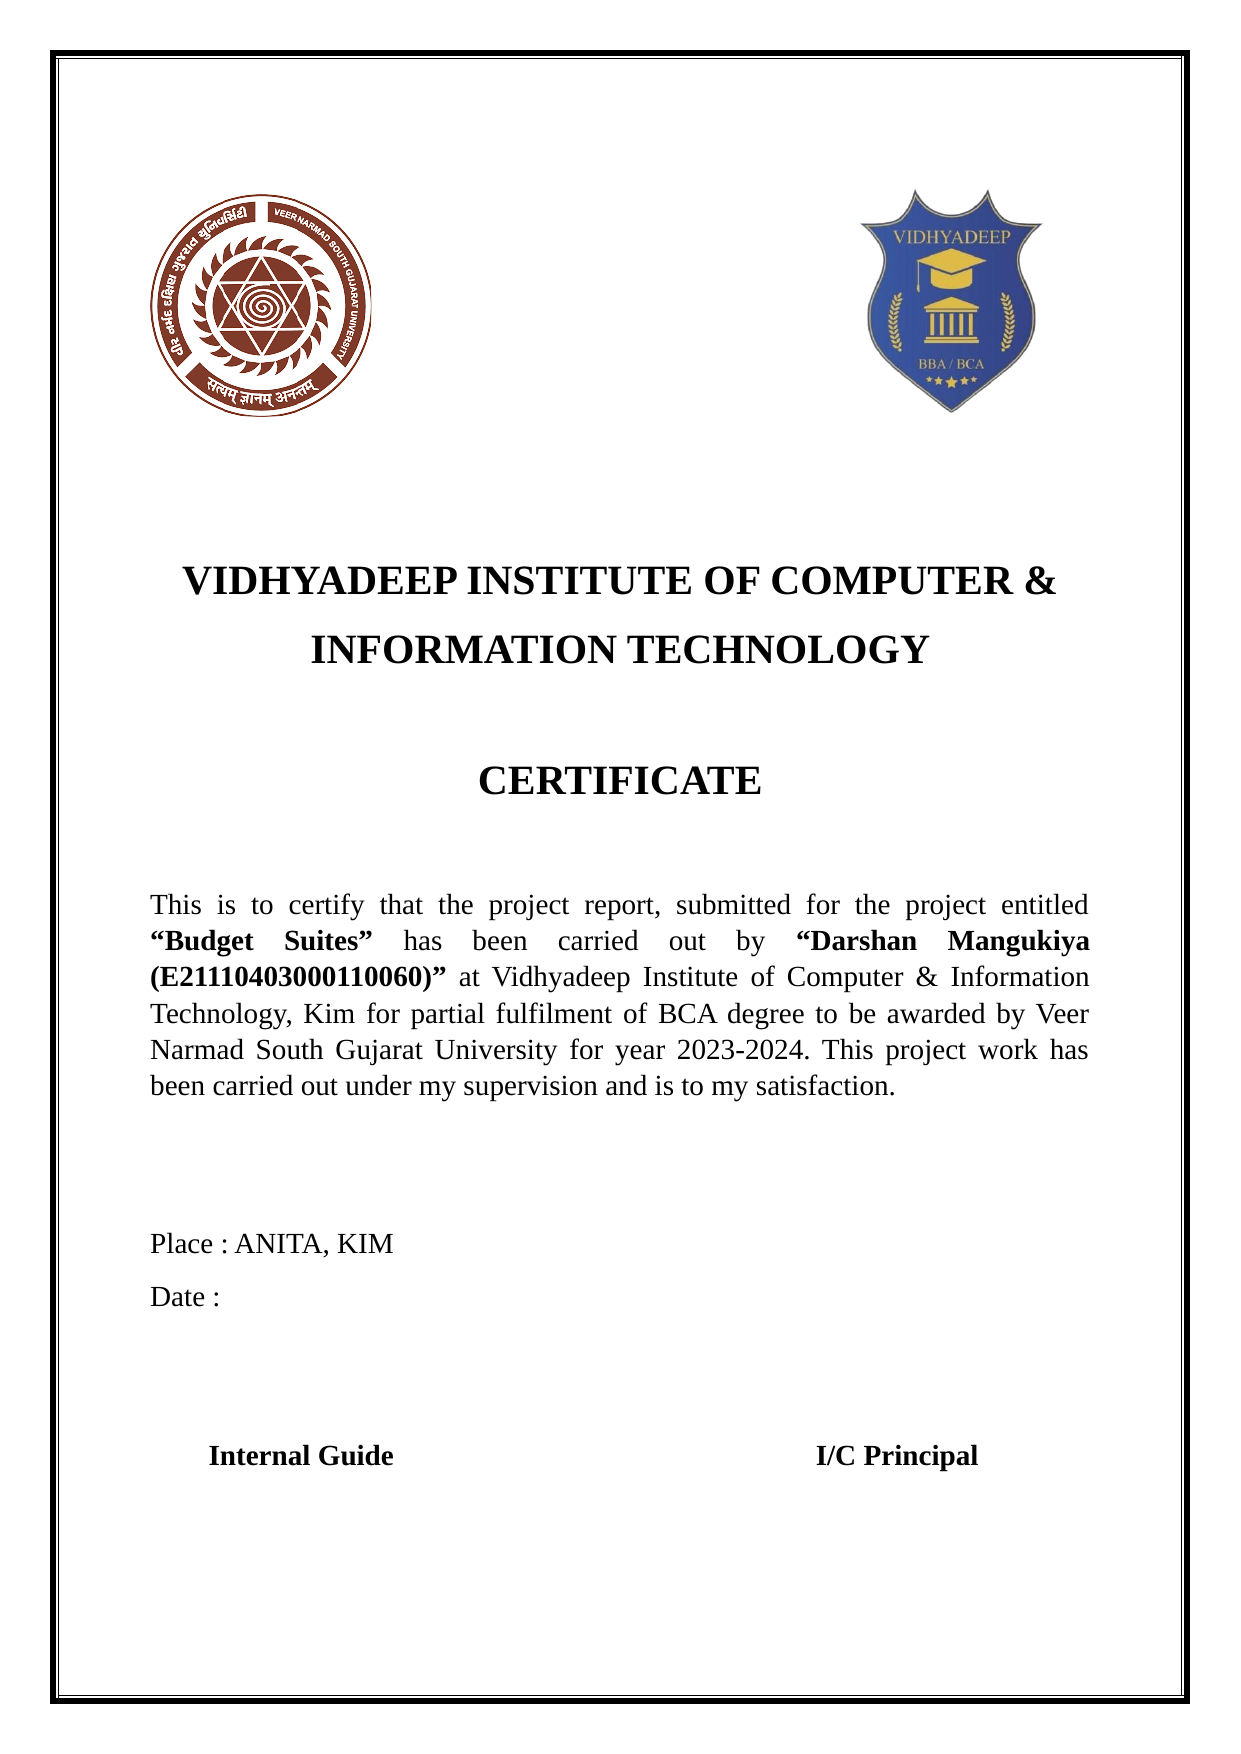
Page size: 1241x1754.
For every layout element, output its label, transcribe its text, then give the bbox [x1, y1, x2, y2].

picture [859, 188, 1044, 413]
text VIDHYADEEP INSTITUTE OF COMPUTER & [150, 556, 1090, 604]
text Date : [150, 1279, 1090, 1313]
text Place : ANITA, KIM [150, 1226, 1090, 1260]
text CERTIFICATE [150, 756, 1090, 804]
picture [150, 194, 372, 417]
text Internal Guide I/C Principal [150, 1438, 1090, 1471]
text INFORMATION TECHNOLOGY [150, 624, 1090, 672]
text This is to certify that the project report, submitted for the project entitled “Budget Suites” has been carried out by “Darshan Mangukiya (E21110403000110060)” at Vidhyadeep Institute of Computer & Information Technology, Kim for partial fulfilment of BCA degree to be awarded by Veer Narmad South Gujarat University for year 2023-2024. This project work has been carried out under my supervision and is to my satisfaction. [150, 887, 1090, 1102]
